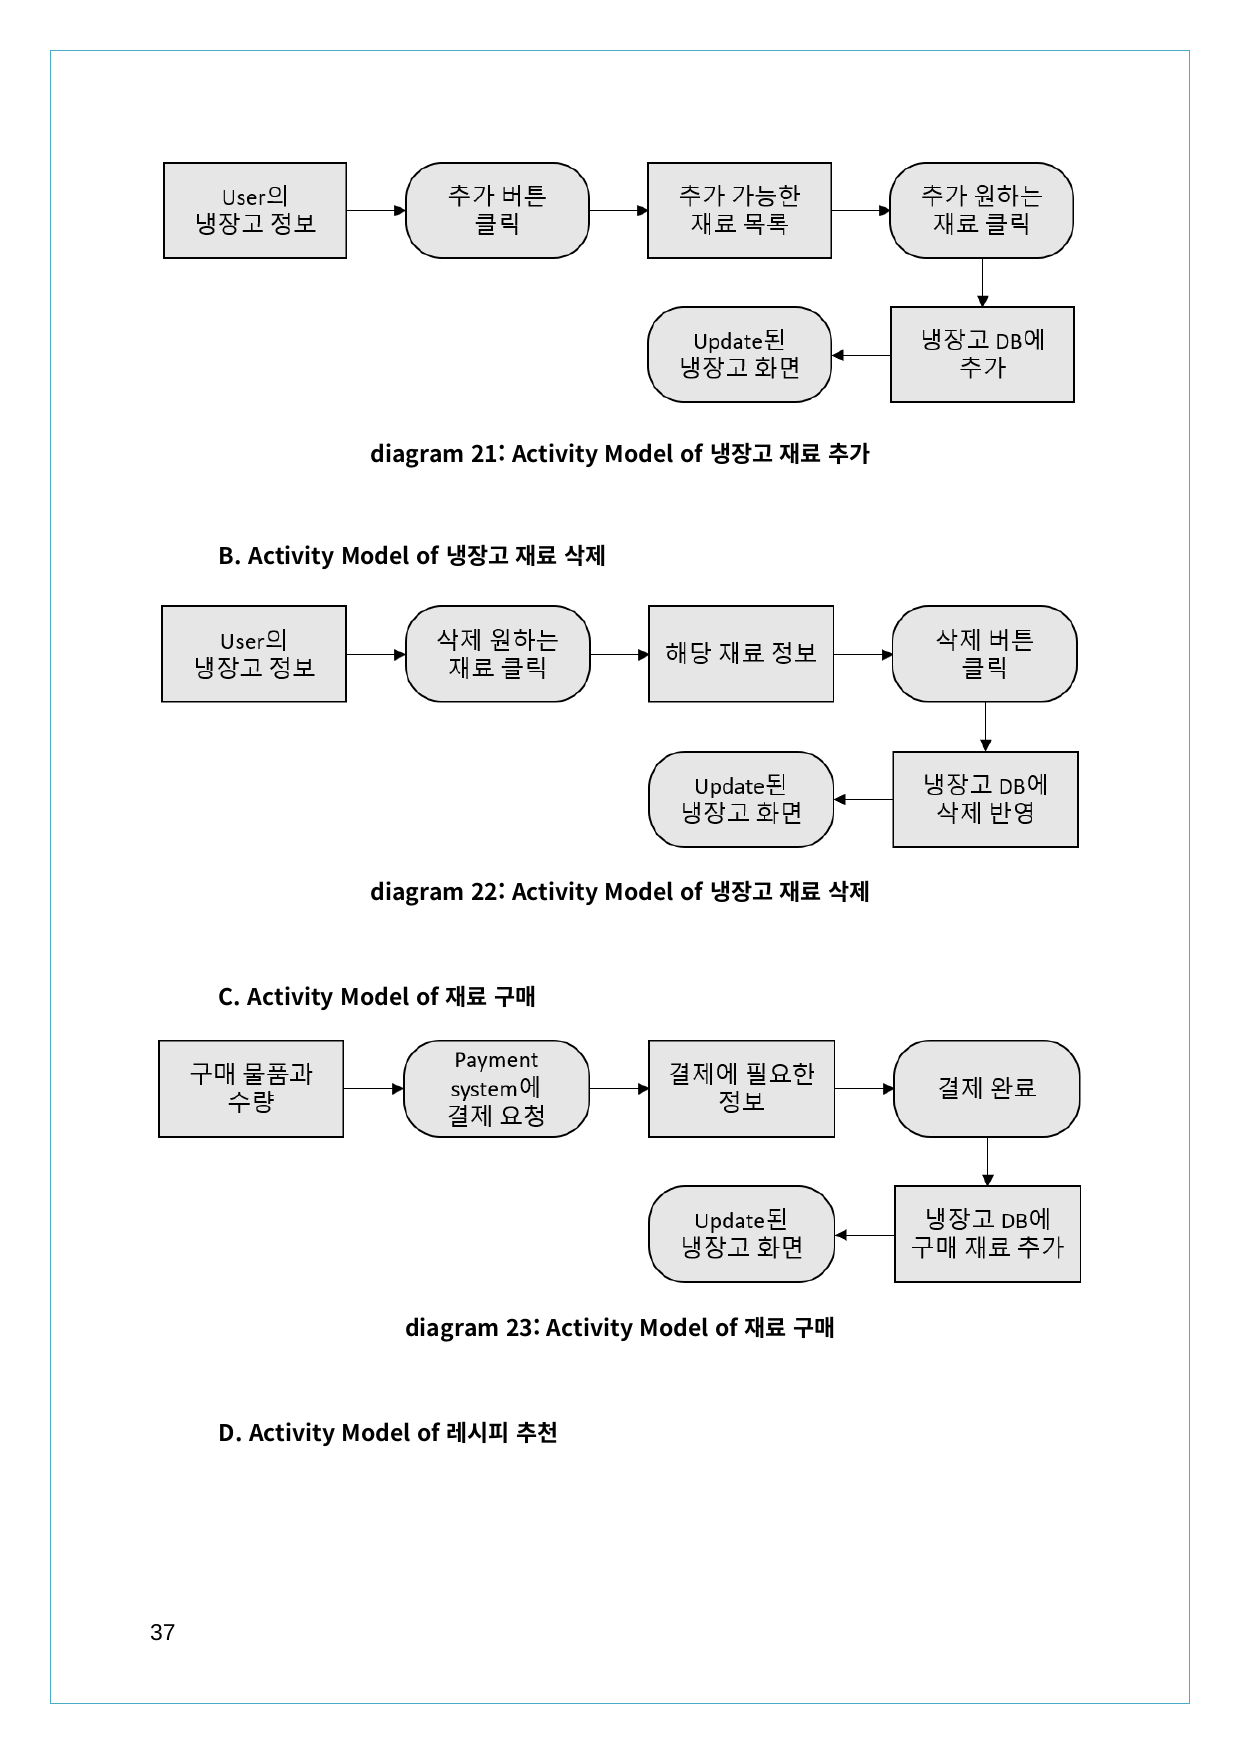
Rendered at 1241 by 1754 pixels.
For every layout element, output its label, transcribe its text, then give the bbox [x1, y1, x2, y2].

text diagram 21: Activity Model of 냉장고 재료 추가 [150, 436, 1090, 469]
text C. Activity Model of 재료 구매 [219, 979, 1090, 1012]
text diagram 22: Activity Model of 냉장고 재료 삭제 [150, 874, 1090, 907]
picture [150, 150, 1091, 417]
text D. Activity Model of 레시피 추천 [219, 1414, 1090, 1448]
text B. Activity Model of 냉장고 재료 삭제 [219, 538, 1090, 571]
picture [150, 1031, 1091, 1291]
text diagram 23: Activity Model of 재료 구매 [150, 1309, 1090, 1343]
picture [150, 590, 1091, 856]
